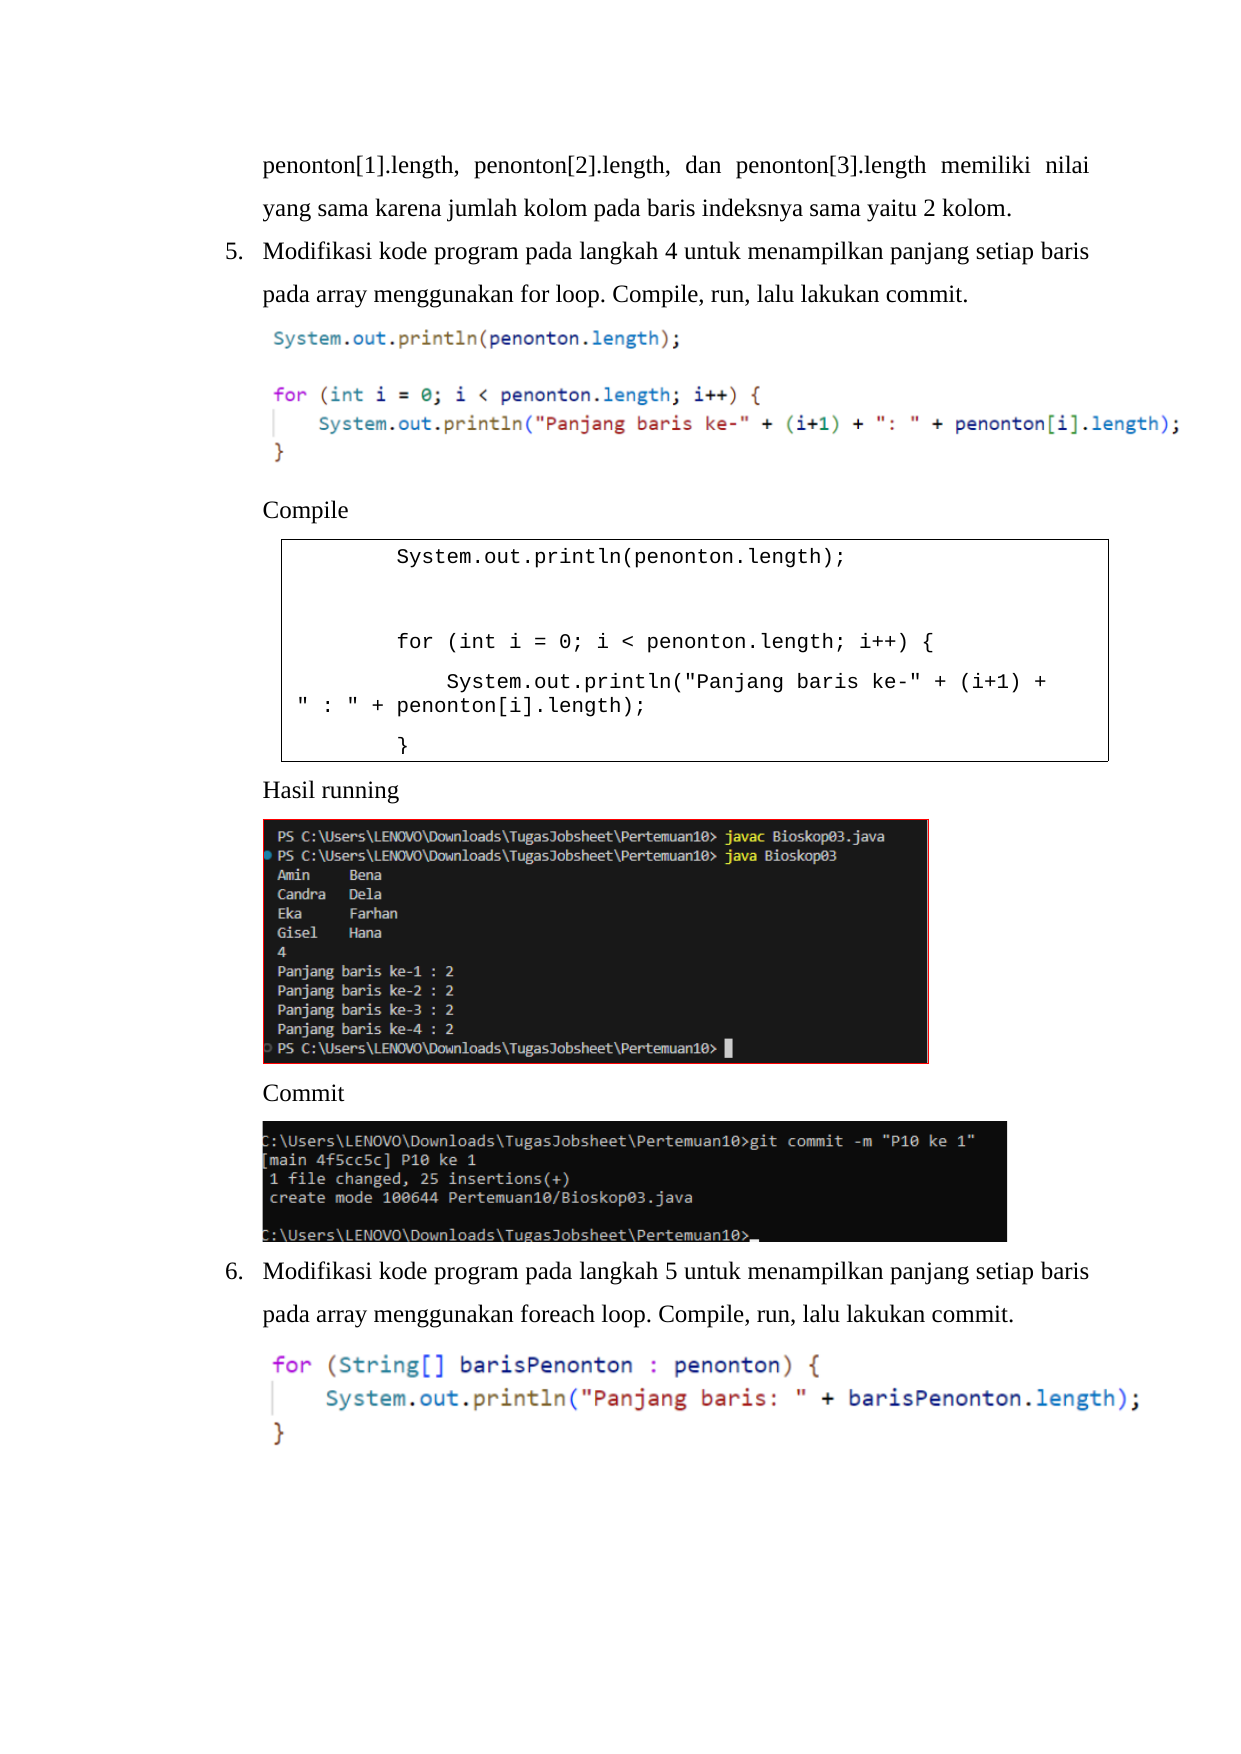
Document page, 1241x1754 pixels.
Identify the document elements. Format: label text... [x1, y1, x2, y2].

list Compile [262, 495, 1090, 524]
picture [264, 820, 928, 1063]
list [262, 150, 1090, 222]
list Hasil running [262, 775, 1090, 804]
list Modifikasi kode program pada langkah 4 untuk menampilkan panjang setiap baris pada array menggunakan for loop. Compile, run, lalu lakukan commit. [225, 236, 1090, 308]
list Commit [262, 1078, 1090, 1107]
list Modifikasi kode program pada langkah 5 untuk menampilkan panjang setiap baris pada array menggunakan foreach loop. Compile, run, lalu lakukan commit. [225, 1256, 1090, 1328]
picture [262, 1342, 1151, 1456]
picture [262, 1121, 1008, 1242]
picture [262, 322, 1203, 482]
